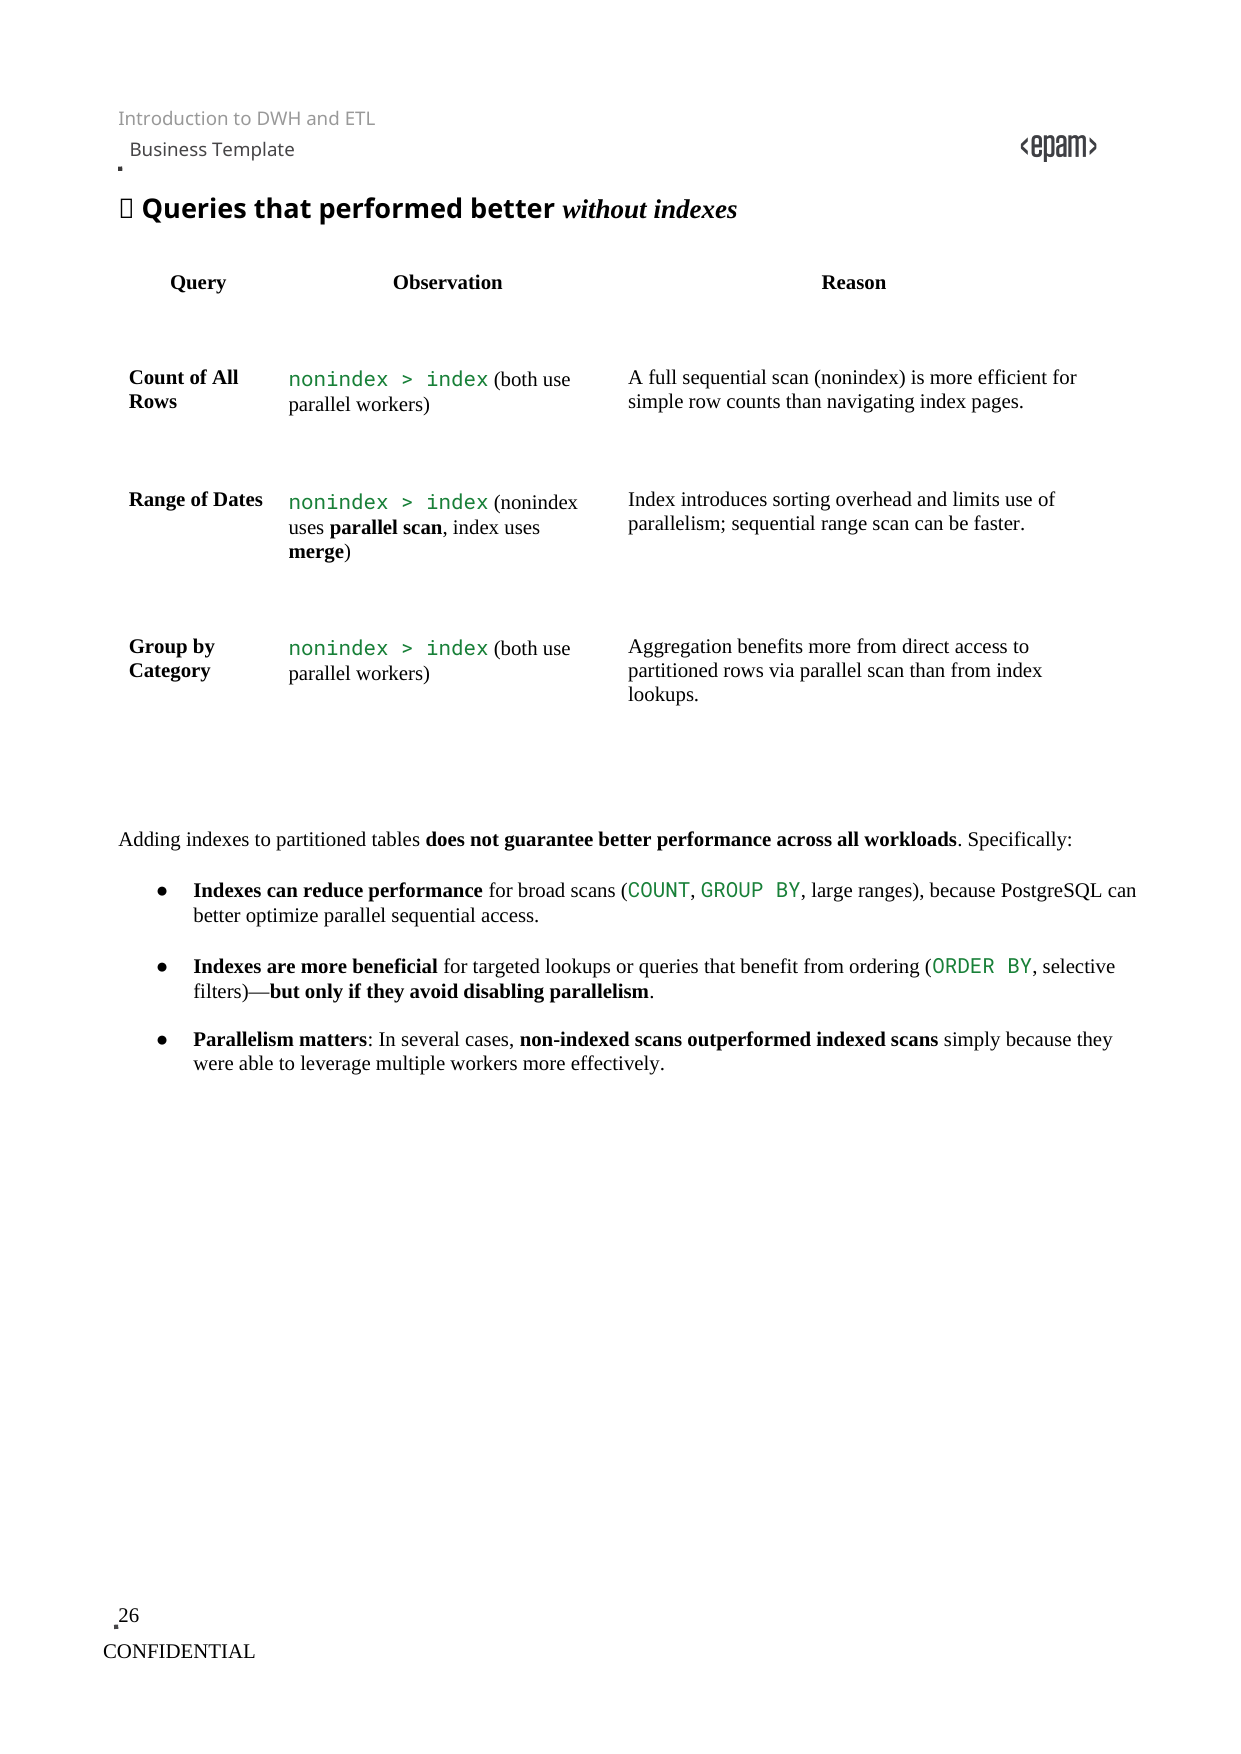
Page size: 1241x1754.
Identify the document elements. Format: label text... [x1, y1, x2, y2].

table_cell nonindex > index (nonindex uses parallel scan, index uses merge) [278, 452, 617, 598]
list Parallelism matters: In several cases, non-indexed scans outperformed indexed scans simply because they were able to leverage multiple workers more effectively. [156, 1027, 1152, 1099]
table_cell Index introduces sorting overhead and limits use of parallelism; sequential range scan can be faster. [618, 452, 1090, 598]
picture [1020, 135, 1097, 162]
table_header Reason [618, 235, 1090, 329]
subtitle without indexes [118, 189, 1152, 226]
table_header Observation [278, 235, 617, 329]
table_cell Range of Dates [118, 452, 278, 598]
table_cell nonindex > index (both use parallel workers) [278, 598, 617, 741]
table_cell Count of All Rows [118, 329, 278, 452]
table_cell Group by Category [118, 598, 278, 741]
table_cell A full sequential scan (nonindex) is more efficient for simple row counts than navigating index pages. [618, 329, 1090, 452]
table_header Query [118, 235, 278, 329]
text Adding indexes to partitioned tables does not guarantee better performance across all workloads. Specifically: [118, 827, 1152, 851]
list Indexes are more beneficial for targeted lookups or queries that benefit from ordering (ORDER BY, selective filters)—but only if they avoid disabling parallelism. [156, 951, 1152, 1027]
list Indexes can reduce performance for broad scans (COUNT, GROUP BY, large ranges), because PostgreSQL can better optimize parallel sequential access. [156, 876, 1152, 951]
table_cell Aggregation benefits more from direct access to partitioned rows via parallel scan than from index lookups. [618, 598, 1090, 741]
table_cell nonindex > index (both use parallel workers) [278, 329, 617, 452]
